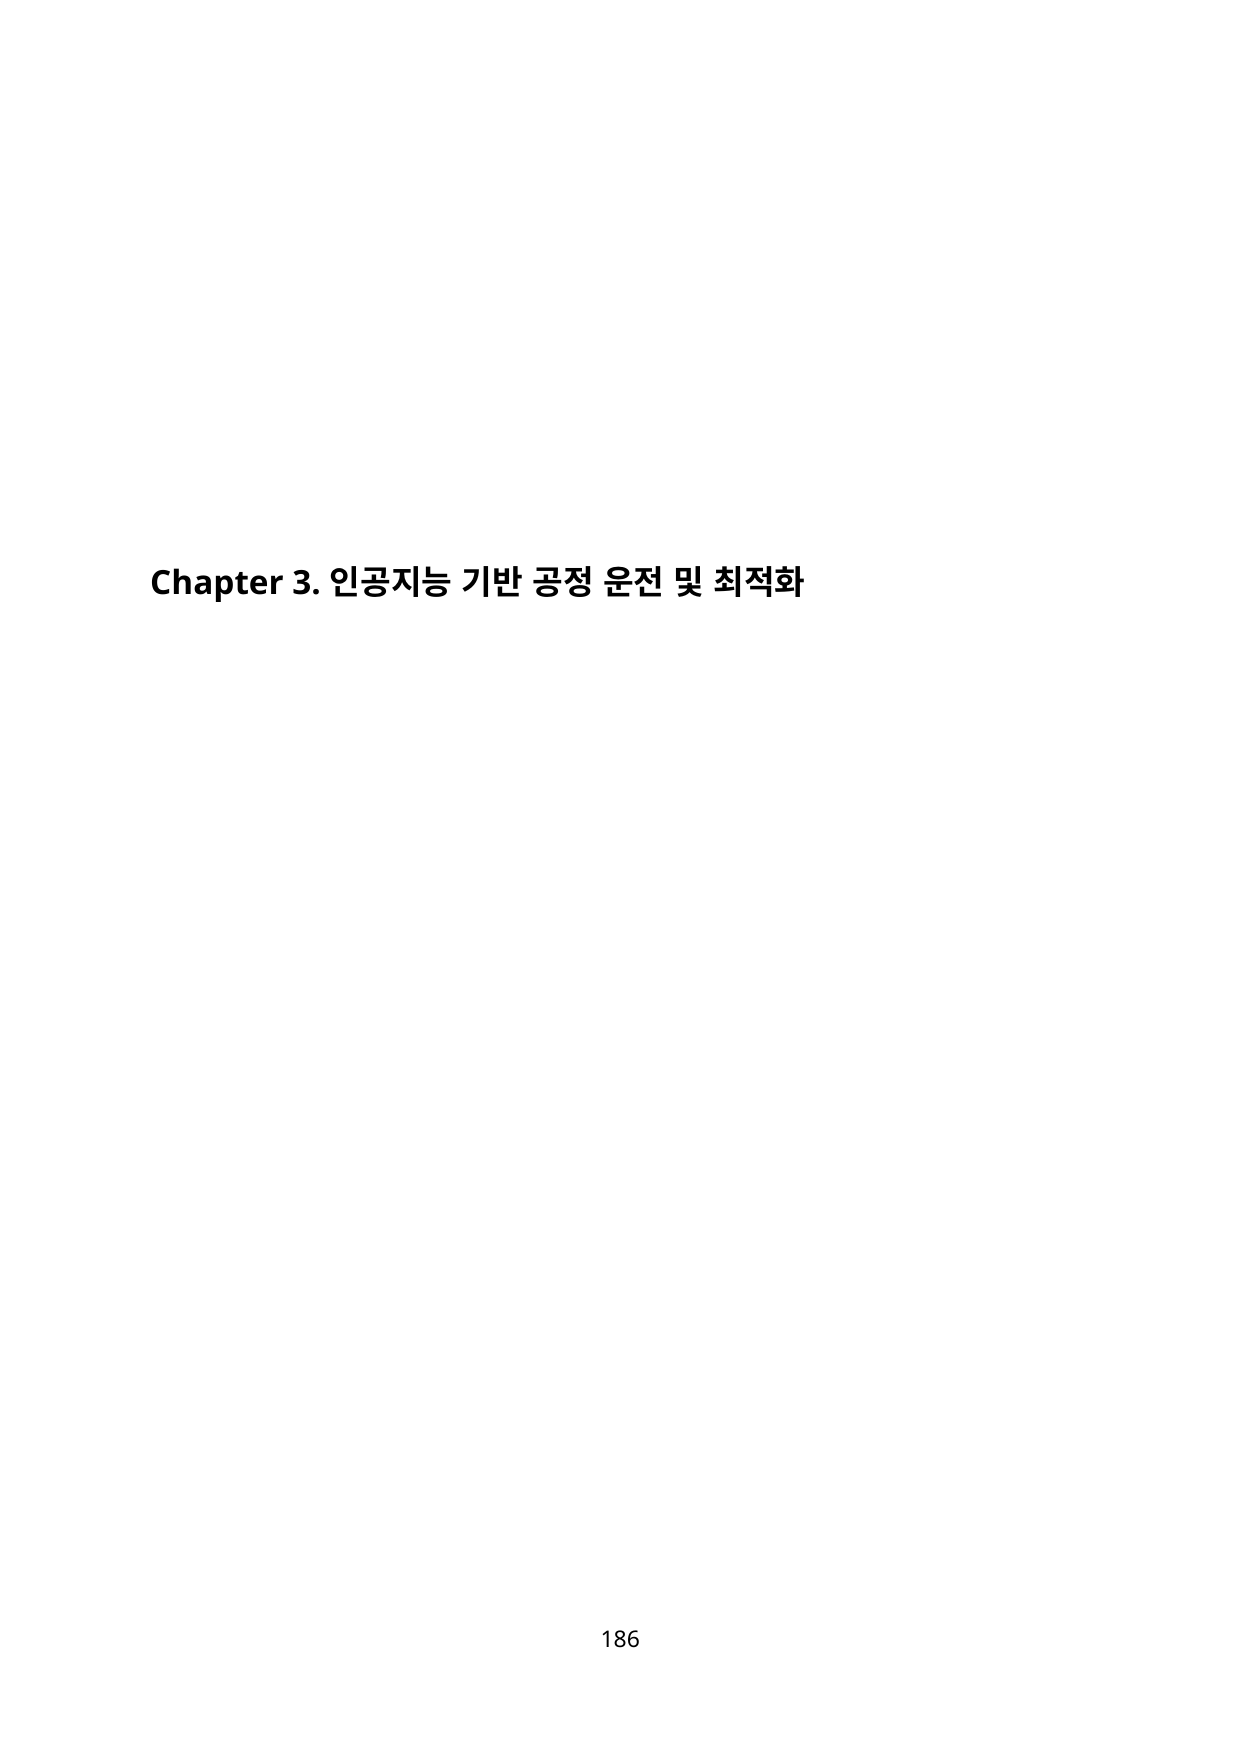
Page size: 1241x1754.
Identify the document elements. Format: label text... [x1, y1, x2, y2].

subtitle 인공지능 기반 공정 운전 및 최적화 [150, 556, 1090, 604]
